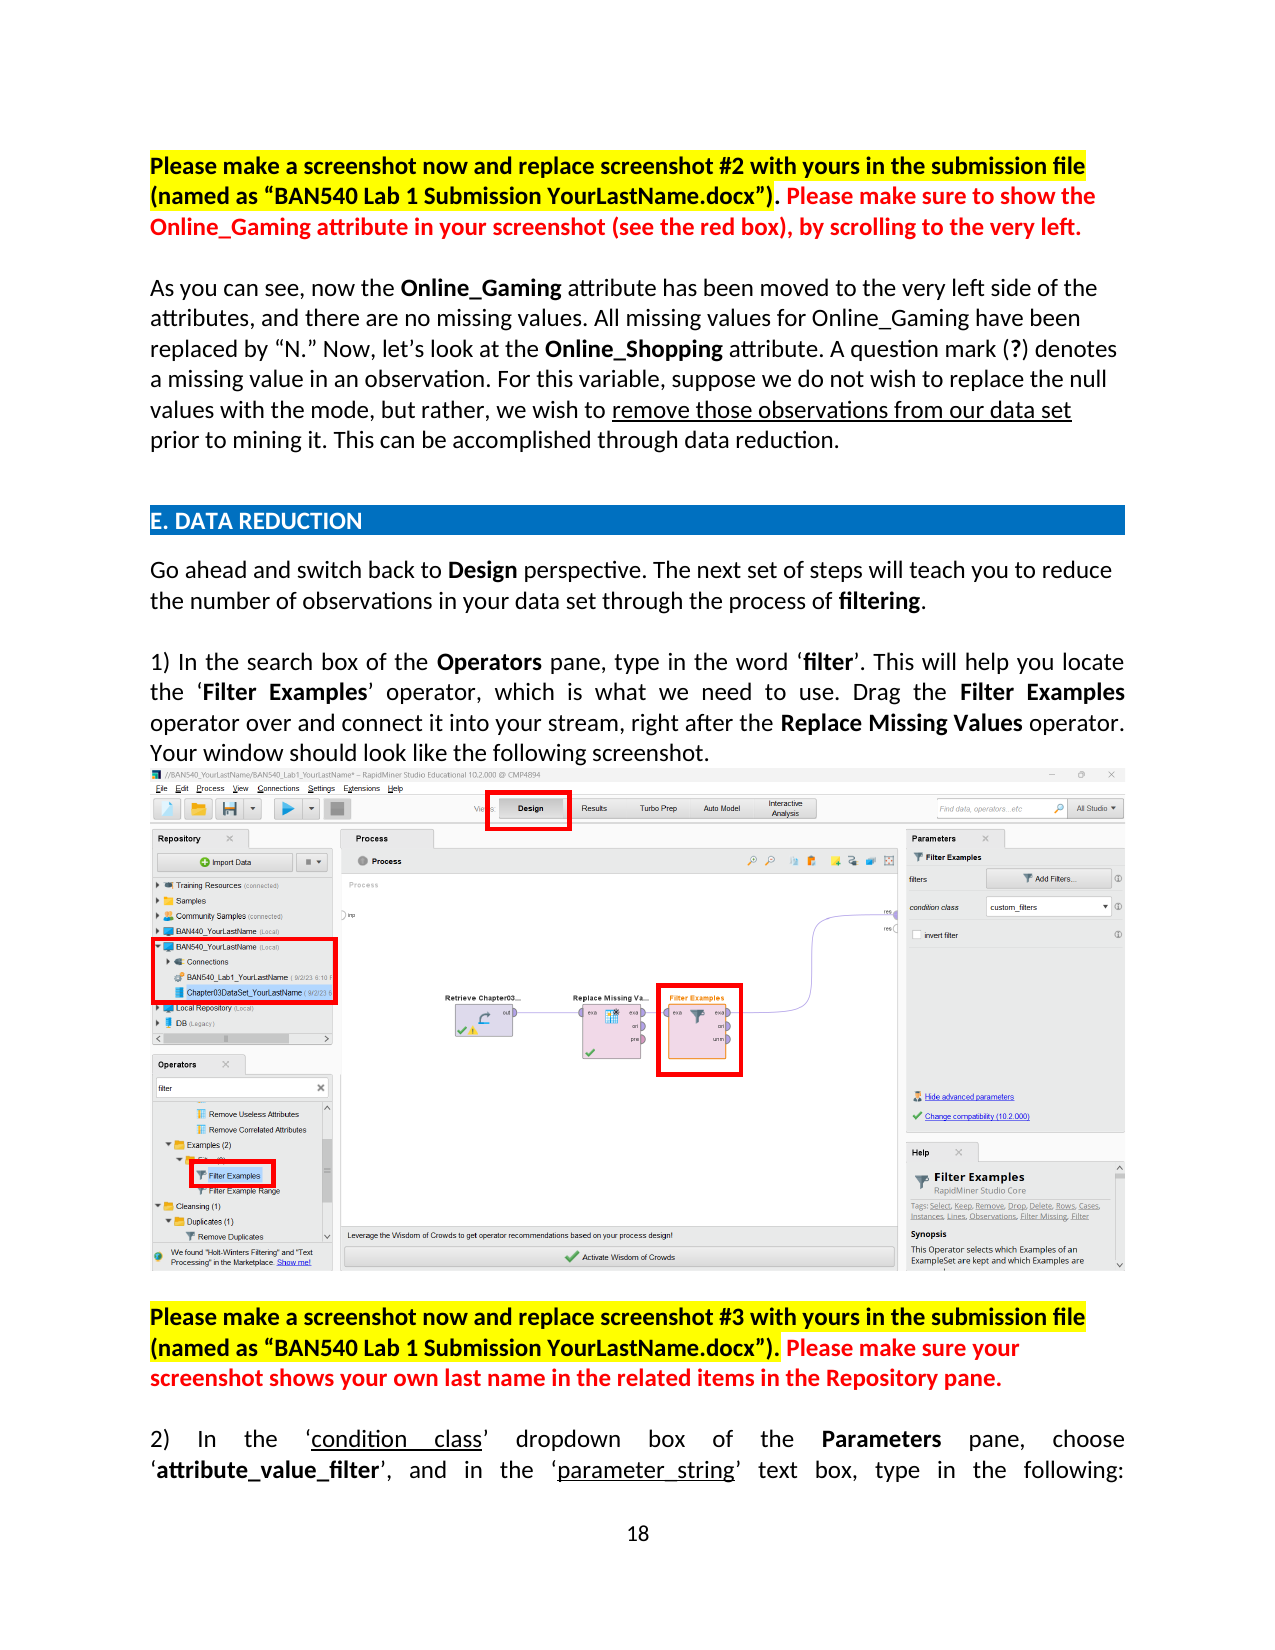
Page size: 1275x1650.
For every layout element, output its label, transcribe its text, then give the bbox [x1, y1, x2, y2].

text Please make a screenshot now and replace screenshot #2 with yours in the submission file (named as “BAN540 Lab 1 Submission YourLastName.docx”). Please make sure to show the Online_Gaming attribute in your screenshot (see the red box), by scrolling to the very left. [150, 150, 1125, 242]
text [150, 1423, 1125, 1484]
text 1) In the search box of the Operators pane, type in the word ‘filter’. This will help you locate the ‘Filter Examples’ operator, which is what we need to use. Drag the Filter Examples operator over and connect it into your stream, right after the Replace Missing Values operator. Your window should look like the following screenshot. [150, 646, 1125, 768]
text As you can see, now the Online_Gaming attribute has been moved to the very left side of the attributes, and there are no missing values. All missing values for Online_Gaming have been replaced by “N.” Now, let’s look at the Online_Shopping attribute. A question mark (?) denotes a missing value in an observation. For this variable, suppose we do not wish to replace the null values with the mode, but rather, we wish to remove those observations from our data set prior to mining it. This can be accomplished through data reduction. [150, 272, 1125, 455]
picture [150, 768, 1125, 1271]
text E. DATA REDUCTION [150, 505, 1125, 535]
text Go ahead and switch back to Design perspective. The next set of steps will teach you to reduce the number of observations in your data set through the process of filtering. [150, 554, 1125, 615]
text Please make a screenshot now and replace screenshot #3 with yours in the submission file (named as “BAN540 Lab 1 Submission YourLastName.docx”). Please make sure your screenshot shows your own last name in the related items in the Repository pane. [150, 1301, 1125, 1393]
